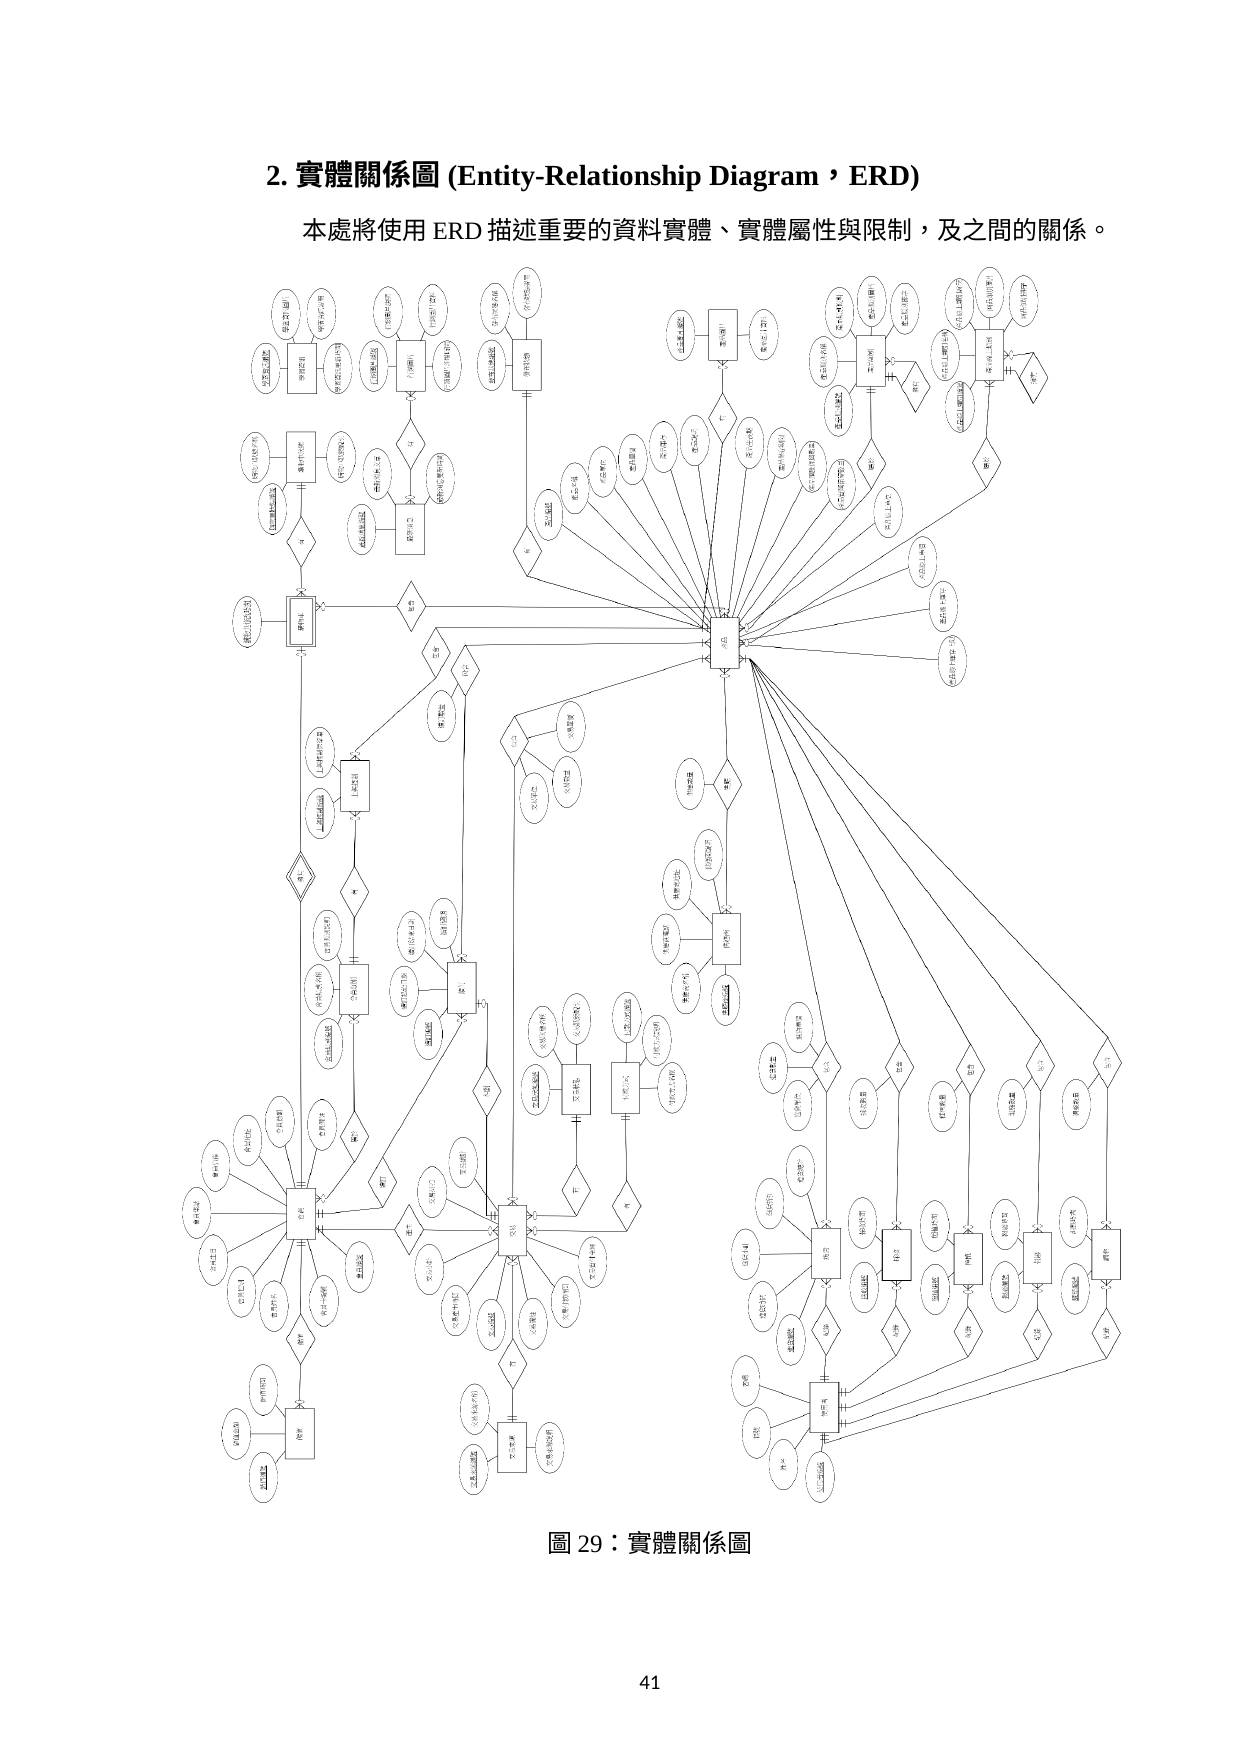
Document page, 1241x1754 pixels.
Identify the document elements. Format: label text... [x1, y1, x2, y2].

text 本處將使用ERD描述重要的資料實體、實體屬性與限制，及之間的關係。 [252, 210, 1122, 247]
picture [179, 265, 1124, 1505]
text 實體關係圖 (Entity-Relationship Diagram，ERD) [266, 135, 1122, 210]
